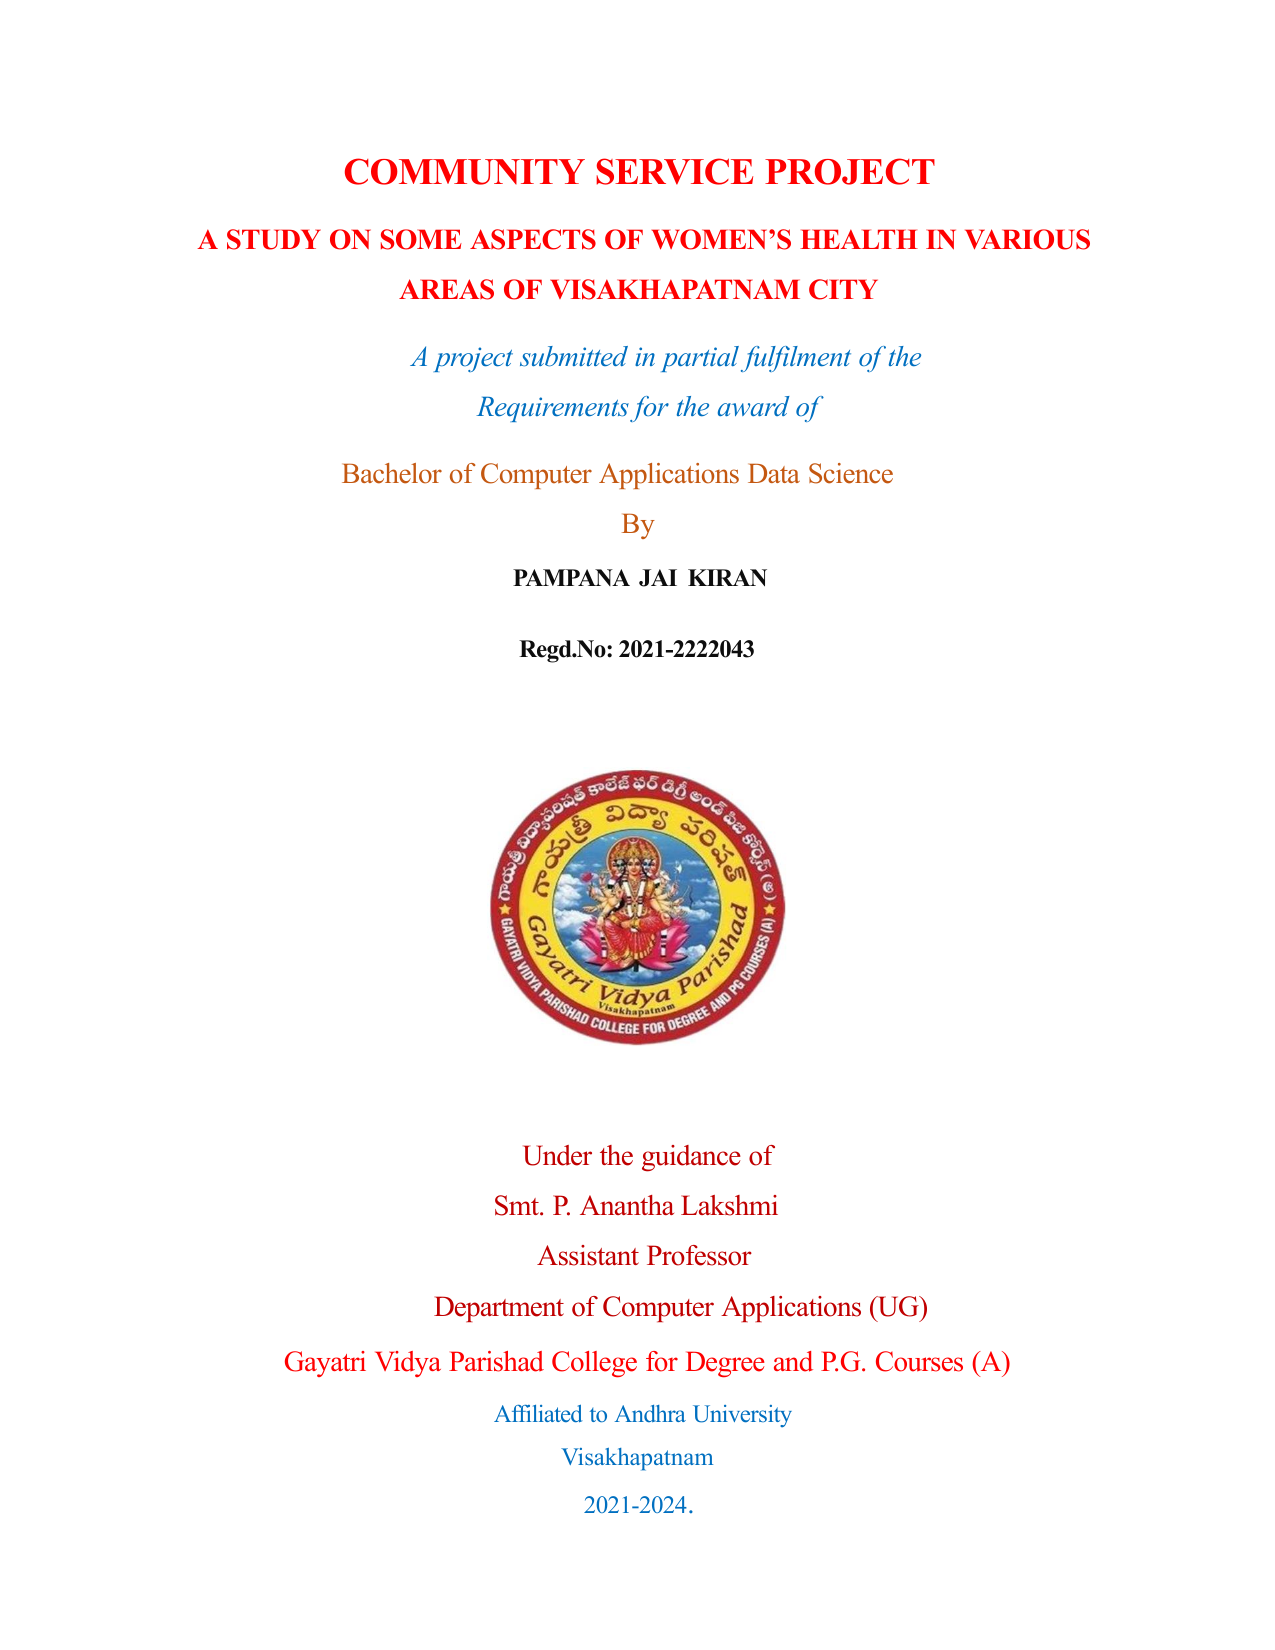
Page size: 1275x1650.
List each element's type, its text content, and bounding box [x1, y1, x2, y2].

text Regd.No: 2021-2222043 [519, 636, 790, 663]
text Smt. P. Anantha Lakshmi [493, 1190, 804, 1222]
text Department of Computer Applications (UG) [433, 1290, 948, 1322]
text A STUDY ON SOME ASPECTS OF WOMEN’S HEALTH IN VARIOUS [197, 223, 1105, 256]
text By [621, 508, 680, 540]
text COMMUNITY SERVICE PROJECT [343, 151, 958, 193]
text 2021-2024. [584, 1487, 724, 1519]
text Requirements for the award of [477, 390, 931, 423]
text Visakhapatnam [561, 1444, 815, 1471]
text AREAS OF VISAKHAPATNAM CITY [399, 274, 1105, 306]
text A project submitted in partial fulfilment of the [411, 340, 931, 372]
picture [487, 767, 788, 1048]
text PAMPANA JAI KIRAN [513, 564, 786, 591]
text Affiliated to Andhra University [493, 1401, 815, 1428]
text Under the guidance of [522, 1139, 789, 1172]
text Bachelor of Computer Applications Data Science [341, 457, 960, 489]
text Assistant Professor [537, 1240, 804, 1272]
text Gayatri Vidya Parishad College for Degree and P.G. Courses (A) [284, 1346, 1019, 1378]
